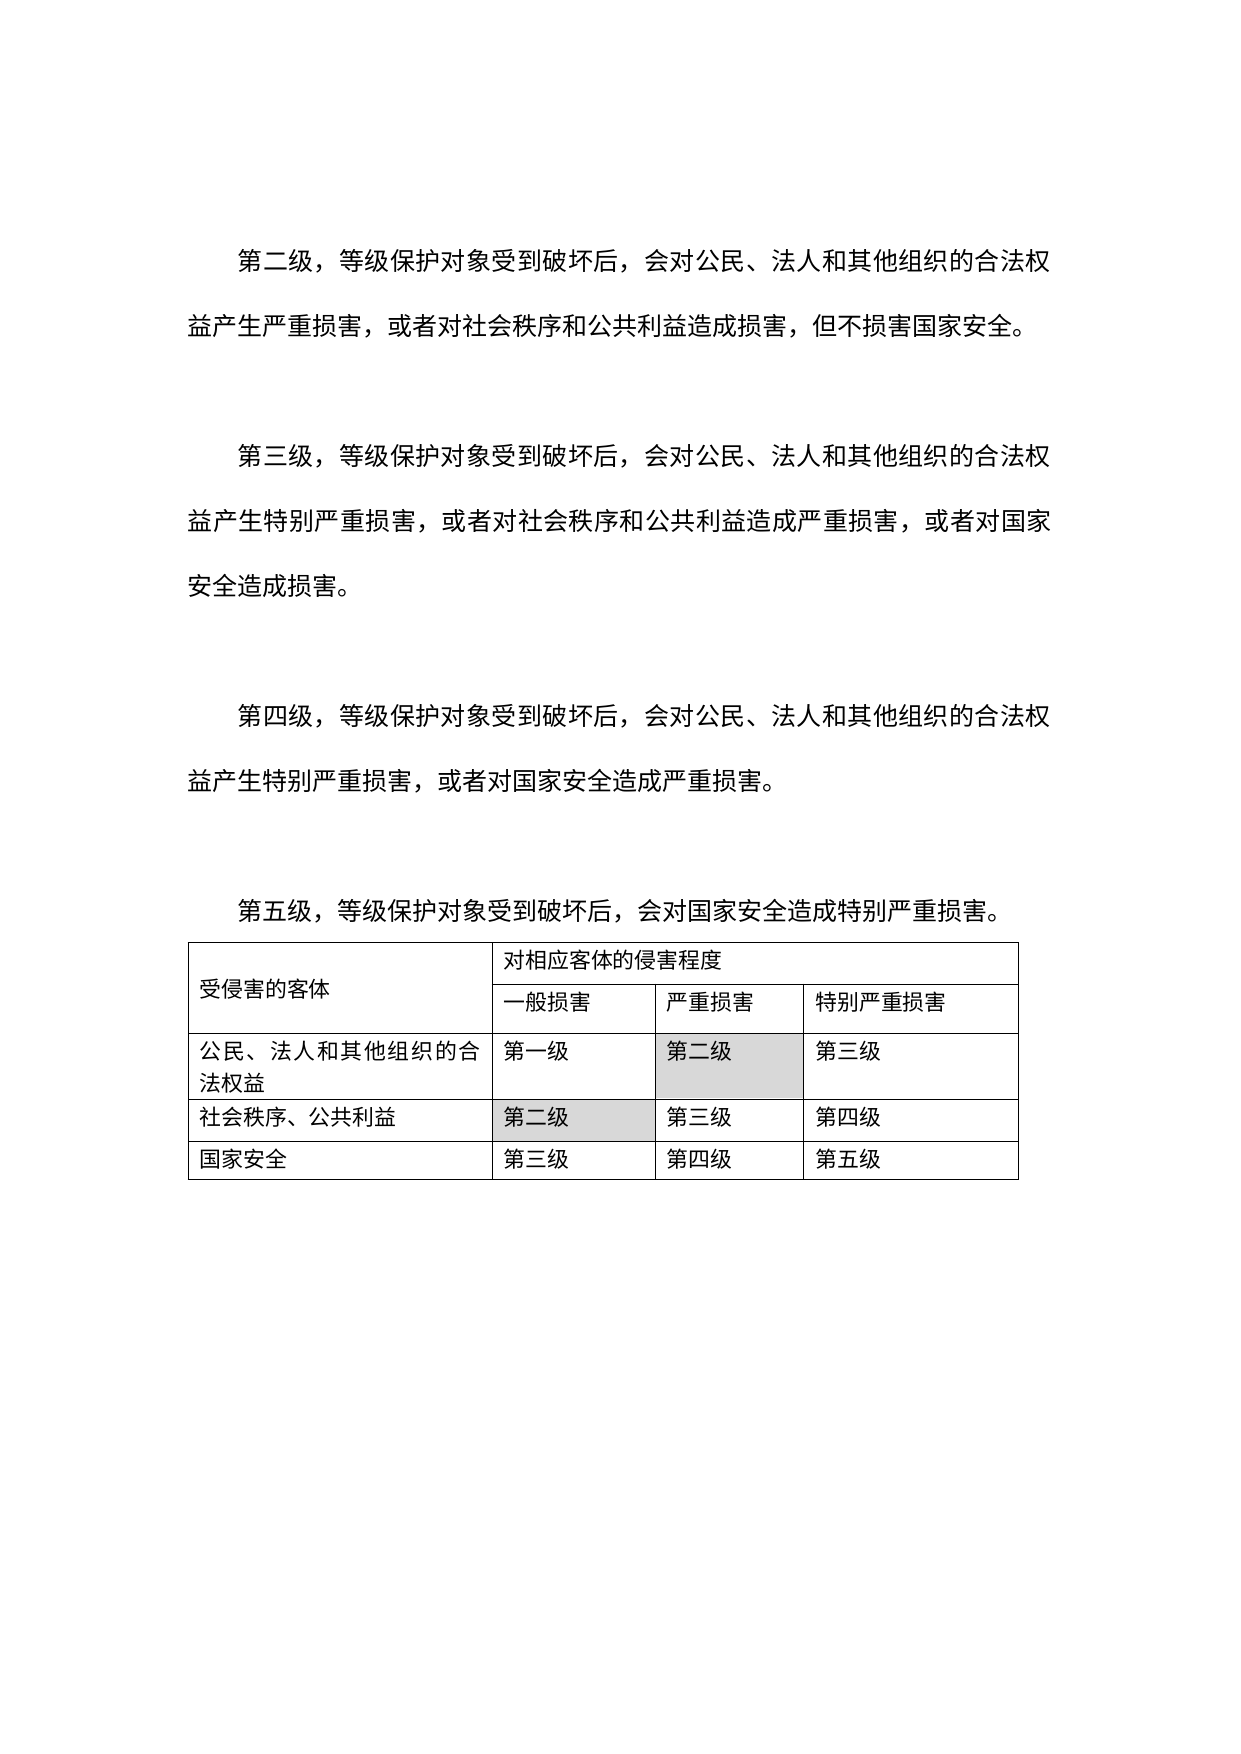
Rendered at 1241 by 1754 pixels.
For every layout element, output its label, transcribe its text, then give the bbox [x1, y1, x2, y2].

table_cell 国家安全 [189, 1142, 492, 1178]
table_cell 第二级 [656, 1034, 803, 1098]
table_cell 严重损害 [656, 985, 803, 1032]
text 第四级，等级保护对象受到破坏后，会对公民、法人和其他组织的合法权益产生特别严重损害，或者对国家安全造成严重损害。 [187, 682, 1053, 812]
text 第三级，等级保护对象受到破坏后，会对公民、法人和其他组织的合法权益产生特别严重损害，或者对社会秩序和公共利益造成严重损害，或者对国家安全造成损害。 [187, 422, 1053, 617]
text 第五级，等级保护对象受到破坏后，会对国家安全造成特别严重损害。 [187, 877, 1053, 942]
table_cell 社会秩序、公共利益 [189, 1100, 492, 1141]
table_cell 公民、法人和其他组织的合法权益 [189, 1034, 492, 1098]
table_cell 第三级 [656, 1100, 803, 1141]
table_cell 一般损害 [493, 985, 655, 1032]
table_header 对相应客体的侵害程度 [493, 943, 1018, 983]
table_cell 第二级 [493, 1100, 655, 1141]
table_cell 特别严重损害 [804, 985, 1018, 1032]
table_cell 第一级 [493, 1034, 655, 1098]
text 第二级，等级保护对象受到破坏后，会对公民、法人和其他组织的合法权益产生严重损害，或者对社会秩序和公共利益造成损害，但不损害国家安全。 [187, 227, 1053, 357]
table_cell 第四级 [804, 1100, 1018, 1141]
table_cell 第三级 [493, 1142, 655, 1178]
table_cell 第四级 [656, 1142, 803, 1178]
table_header 受侵害的客体 [189, 943, 492, 1032]
table_cell 第五级 [804, 1142, 1018, 1178]
table_cell 第三级 [804, 1034, 1018, 1098]
